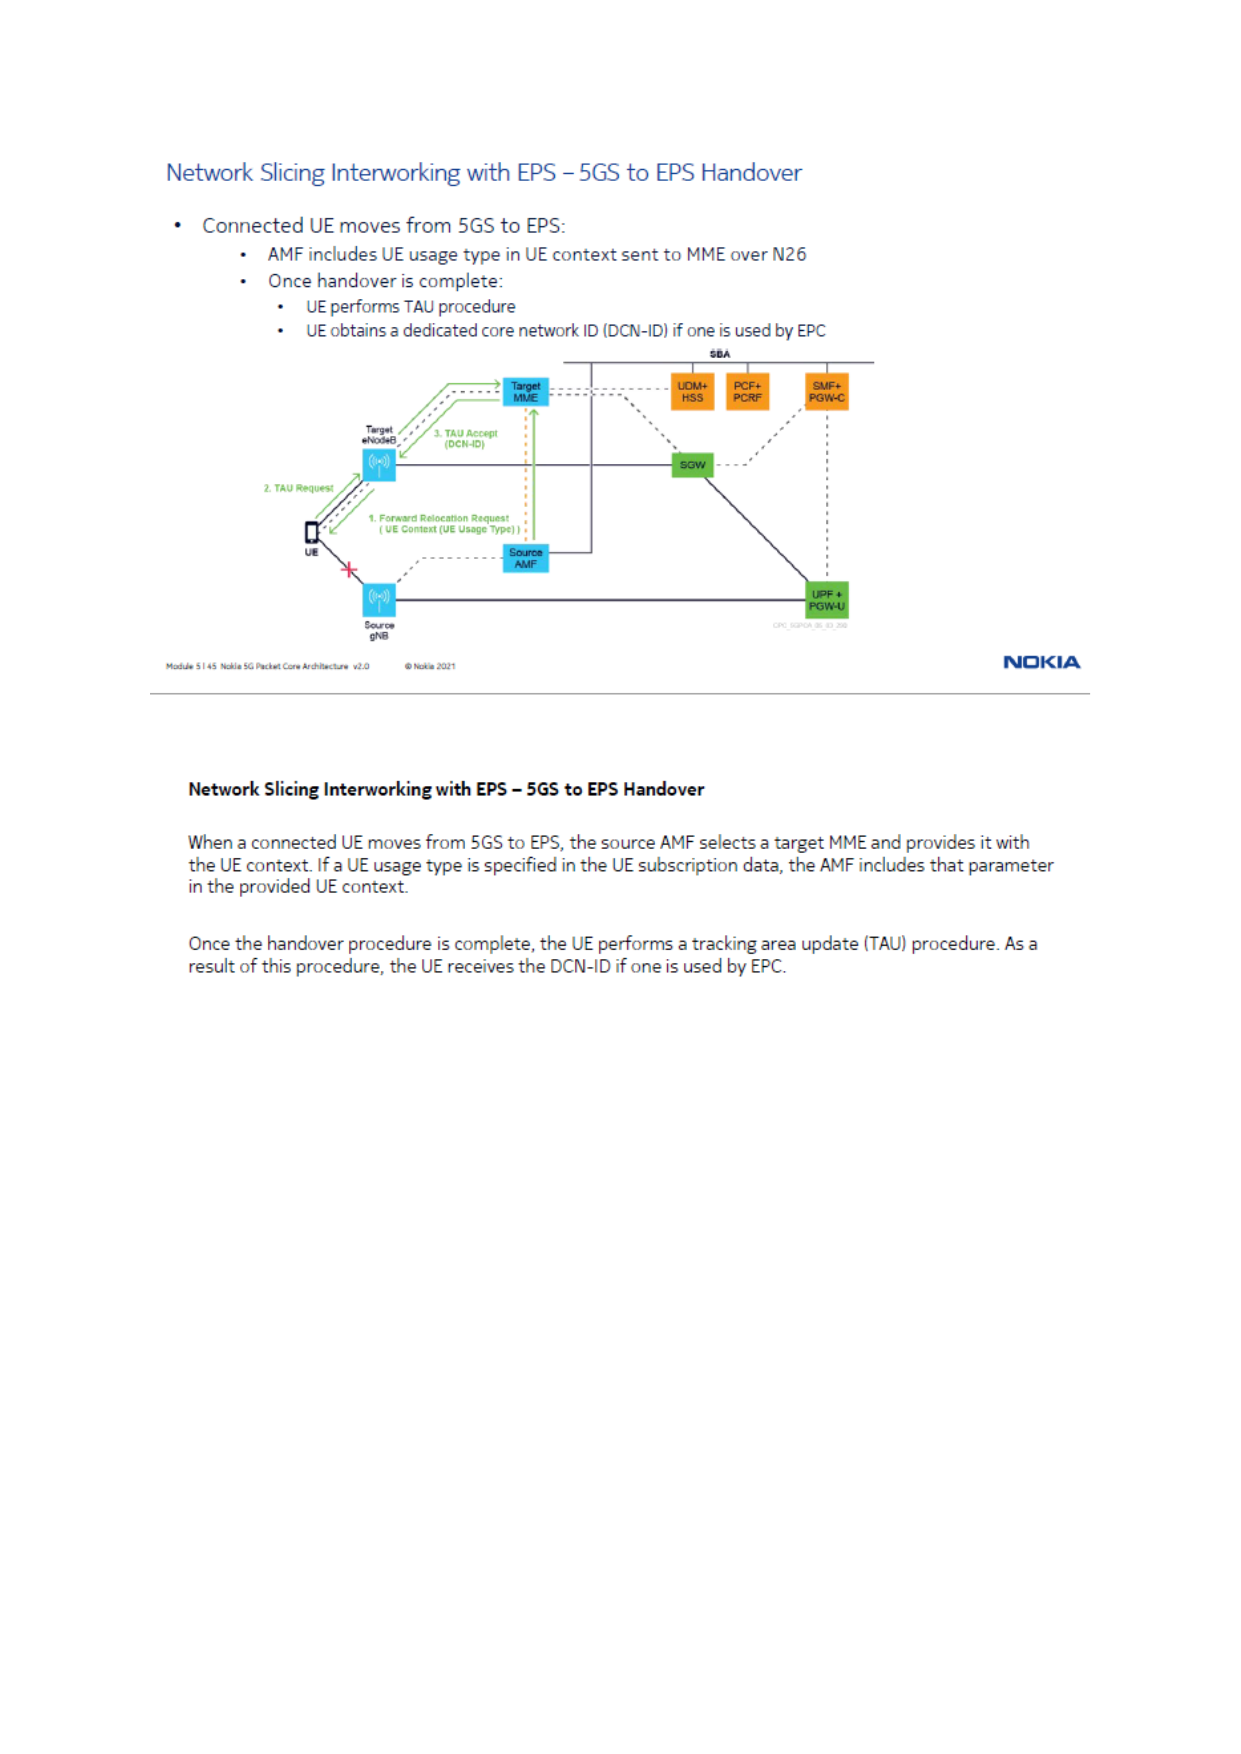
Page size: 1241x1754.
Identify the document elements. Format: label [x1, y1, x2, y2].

picture [150, 150, 1091, 994]
